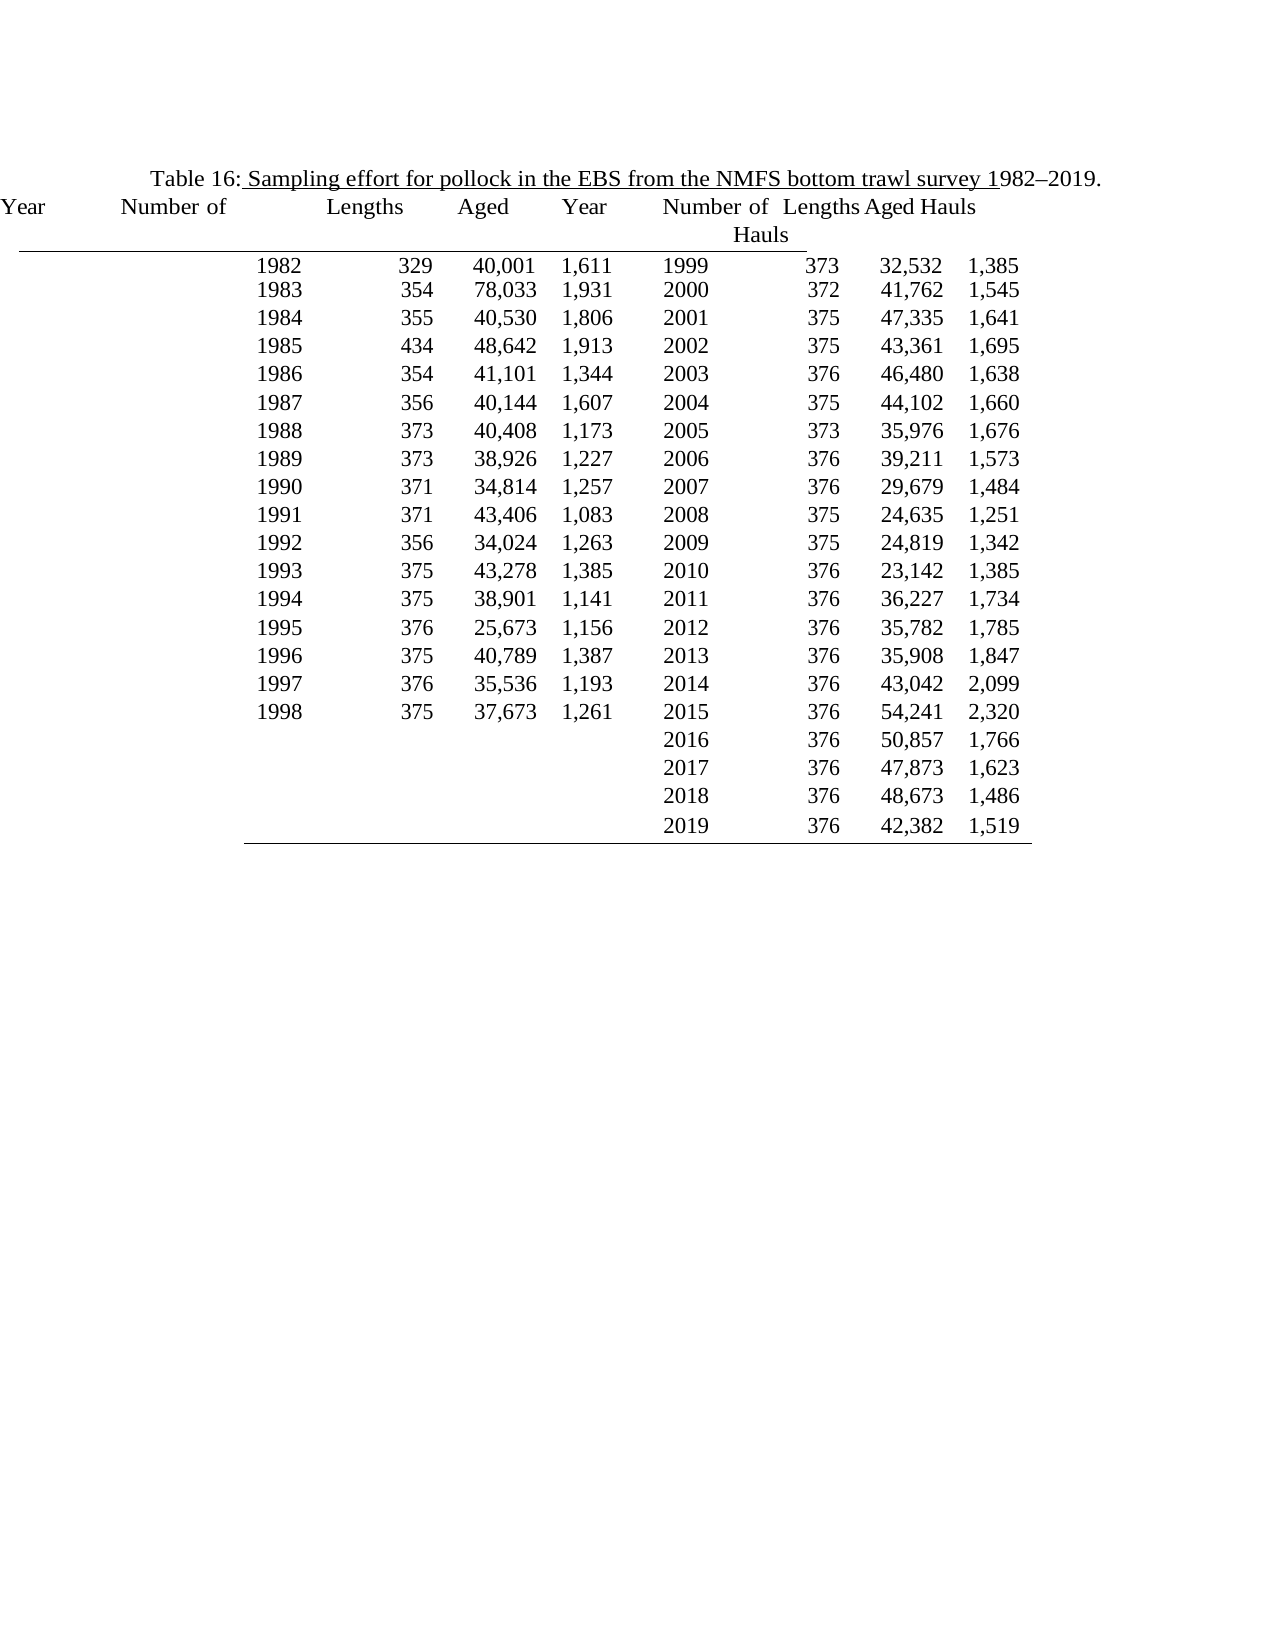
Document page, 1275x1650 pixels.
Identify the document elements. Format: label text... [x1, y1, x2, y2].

text 1982 329 40,001 1,611 1999 373 32,532 1,385 [256, 252, 1275, 279]
text Table 16: Sampling effort for pollock in the EBS from the NMFS bottom trawl survey 1982–2019. [150, 165, 1275, 192]
text Year Number of Lengths Aged Year Number of Lengths Aged Hauls Hauls [0, 193, 1019, 247]
